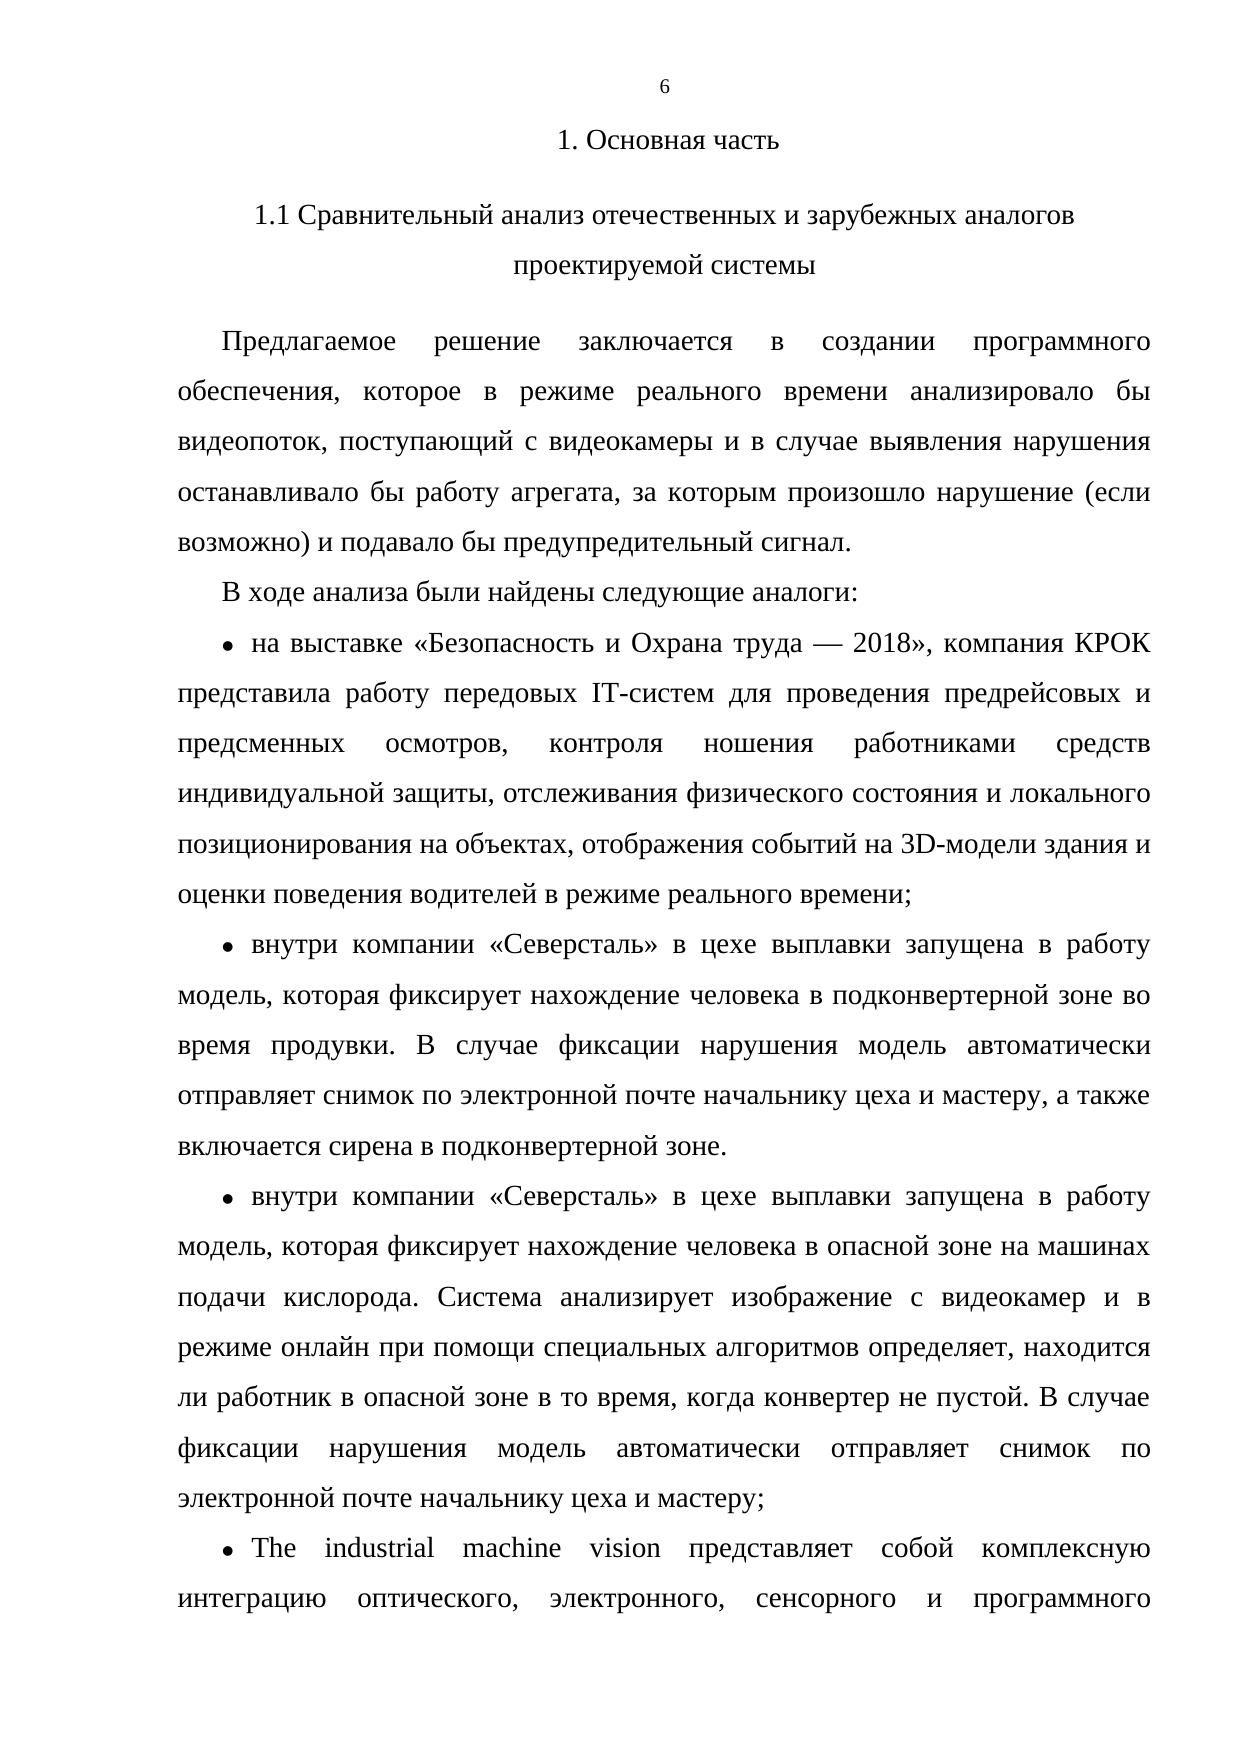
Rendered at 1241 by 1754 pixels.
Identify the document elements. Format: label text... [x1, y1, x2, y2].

text В ходе анализа были найдены следующие аналоги: [177, 574, 1152, 608]
text внутри компании «Северсталь» в цехе выплавки запущена в работу модель, которая фиксирует нахождение человека в опасной зоне на машинах подачи кислорода. Система анализирует изображение с видеокамер и в режиме онлайн при помощи специальных алгоритмов определяет, находится ли работник в опасной зоне в то время, когда конвертер не пустой. В случае фиксации нарушения модель автоматически отправляет снимок по электронной почте начальнику цеха и мастеру; [177, 1178, 1152, 1513]
text внутри компании «Северсталь» в цехе выплавки запущена в работу модель, которая фиксирует нахождение человека в подконвертерной зоне во время продувки. В случае фиксации нарушения модель автоматически отправляет снимок по электронной почте начальнику цеха и мастеру, а также включается сирена в подконвертерной зоне. [177, 927, 1152, 1161]
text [177, 1530, 1152, 1614]
text 1.1 Сравнительный анализ отечественных и зарубежных аналогов проектируемой системы [177, 197, 1152, 281]
text 1. Основная часть [177, 122, 1152, 155]
text Предлагаемое решение заключается в создании программного обеспечения, которое в режиме реального времени анализировало бы видеопоток, поступающий с видеокамеры и в случае выявления нарушения останавливало бы работу агрегата, за которым произошло нарушение (если возможно) и подавало бы предупредительный сигнал. [177, 323, 1152, 558]
text на выставке «Безопасность и Охрана труда — 2018», компания КРОК представила работу передовых IT-систем для проведения предрейсовых и предсменных осмотров, контроля ношения работниками средств индивидуальной защиты, отслеживания физического состояния и локального позиционирования на объектах, отображения событий на 3D-модели здания и оценки поведения водителей в режиме реального времени; [177, 625, 1152, 910]
